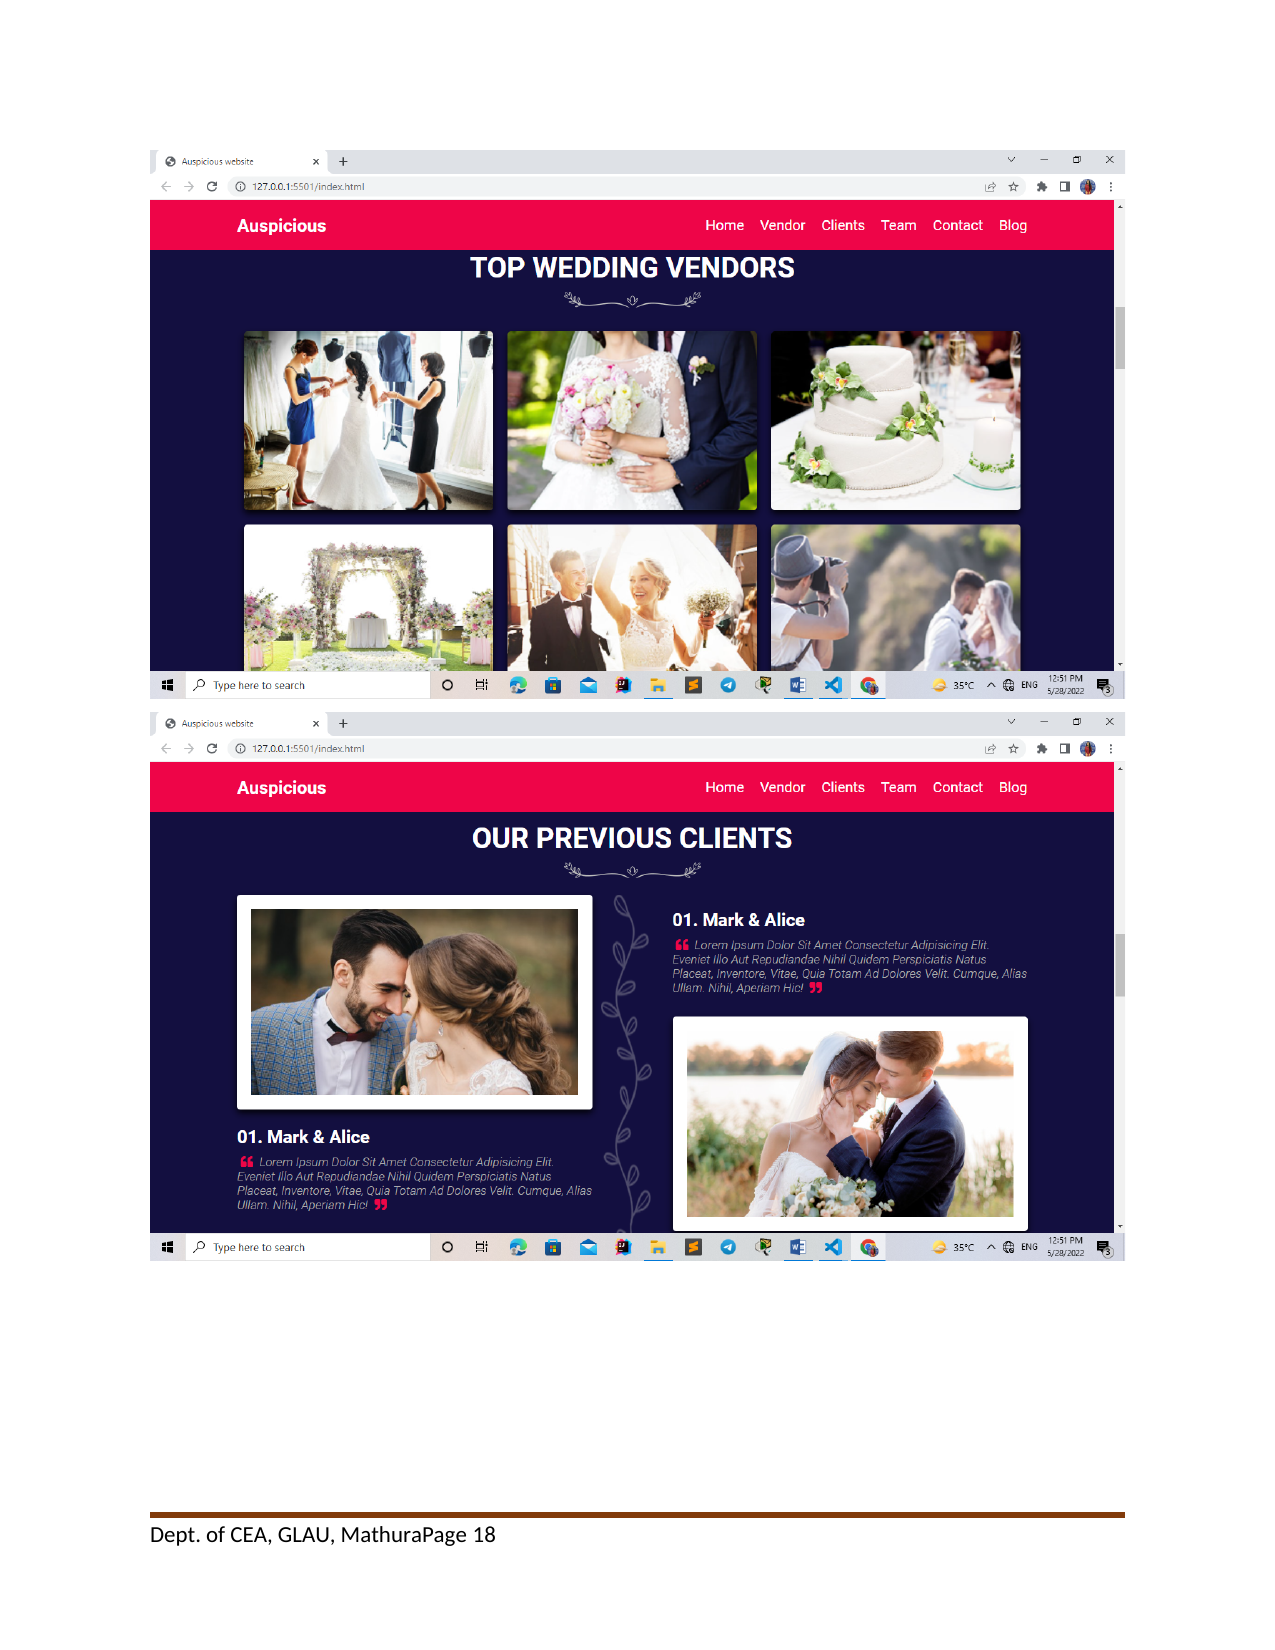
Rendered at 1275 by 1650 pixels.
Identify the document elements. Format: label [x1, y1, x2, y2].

picture [150, 712, 1125, 1261]
picture [150, 150, 1125, 699]
